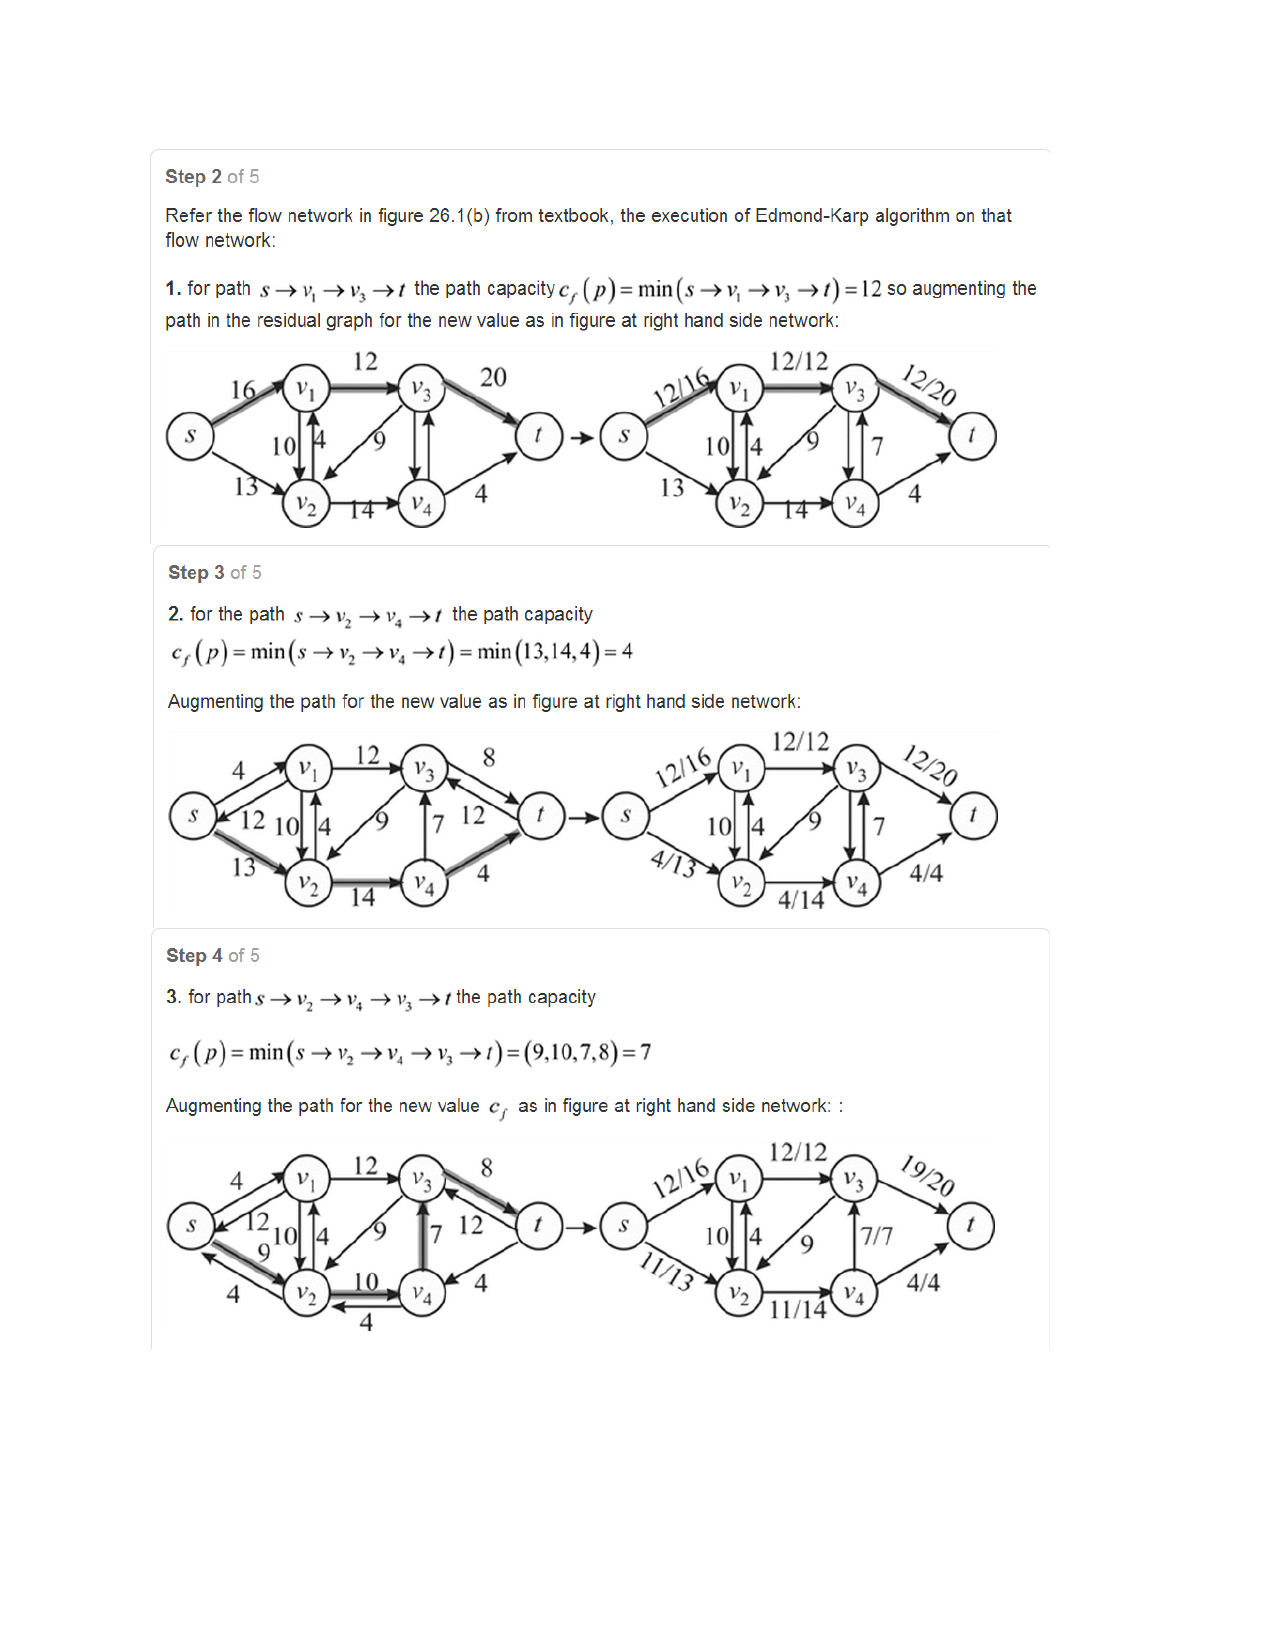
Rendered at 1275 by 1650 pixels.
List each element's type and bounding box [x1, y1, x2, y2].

picture [150, 149, 1050, 1349]
